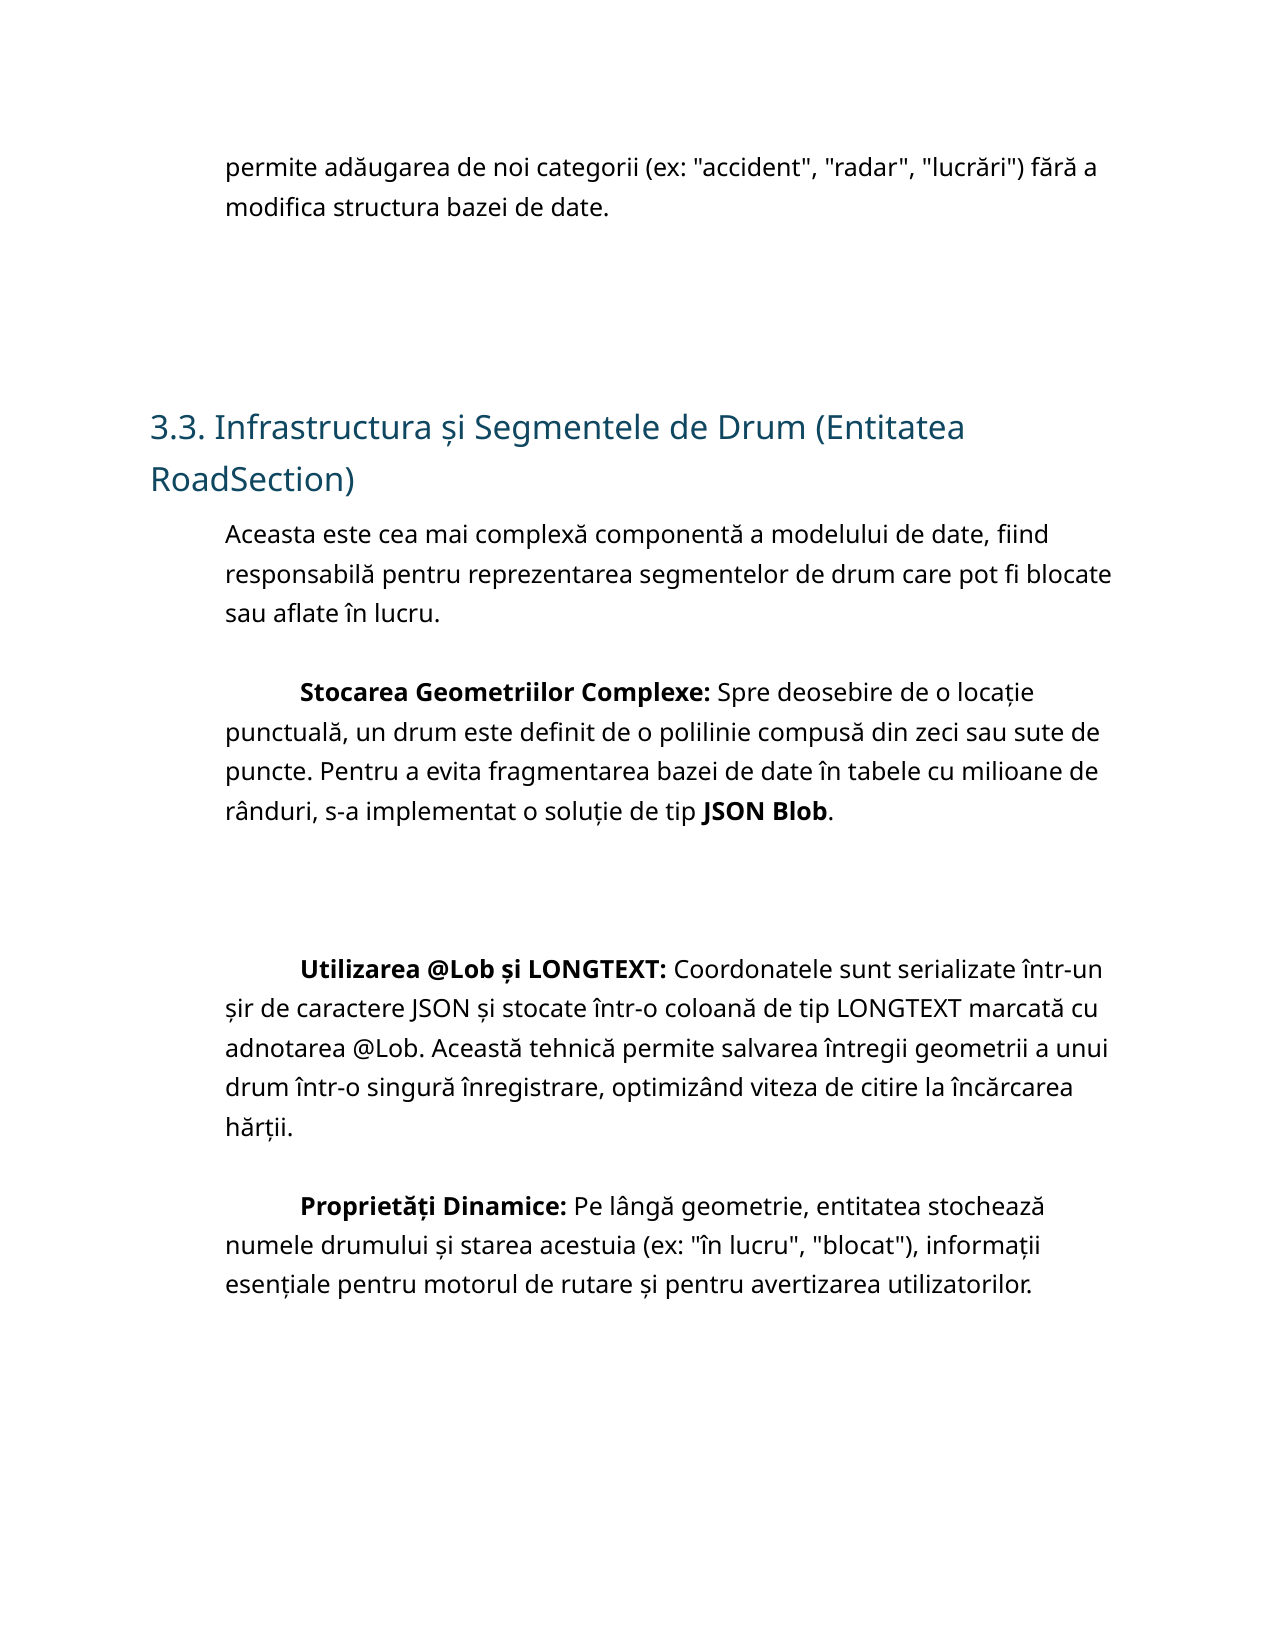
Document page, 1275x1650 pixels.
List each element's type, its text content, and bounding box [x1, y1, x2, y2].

text Stocarea Geometriilor Complexe: Spre deosebire de o locație punctuală, un drum este definit de o polilinie compusă din zeci sau sute de puncte. Pentru a evita fragmentarea bazei de date în tabele cu milioane de rânduri, s-a implementat o soluție de tip JSON Blob. [225, 675, 1125, 827]
text Aceasta este cea mai complexă componentă a modelului de date, fiind responsabilă pentru reprezentarea segmentelor de drum care pot fi blocate sau aflate în lucru. [225, 517, 1125, 630]
text Utilizarea @Lob și LONGTEXT: Coordonatele sunt serializate într-un șir de caractere JSON și stocate într-o coloană de tip LONGTEXT marcată cu adnotarea @Lob. Această tehnică permite salvarea întregii geometrii a unui drum într-o singură înregistrare, optimizând viteza de citire la încărcarea hărții. [225, 951, 1125, 1143]
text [225, 150, 1125, 223]
text Proprietăți Dinamice: Pe lângă geometrie, entitatea stochează numele drumului și starea acestuia (ex: "în lucru", "blocat"), informații esențiale pentru motorul de rutare și pentru avertizarea utilizatorilor. [225, 1188, 1125, 1301]
subtitle 3.3. Infrastructura și Segmentele de Drum (Entitatea RoadSection) [150, 403, 1125, 502]
